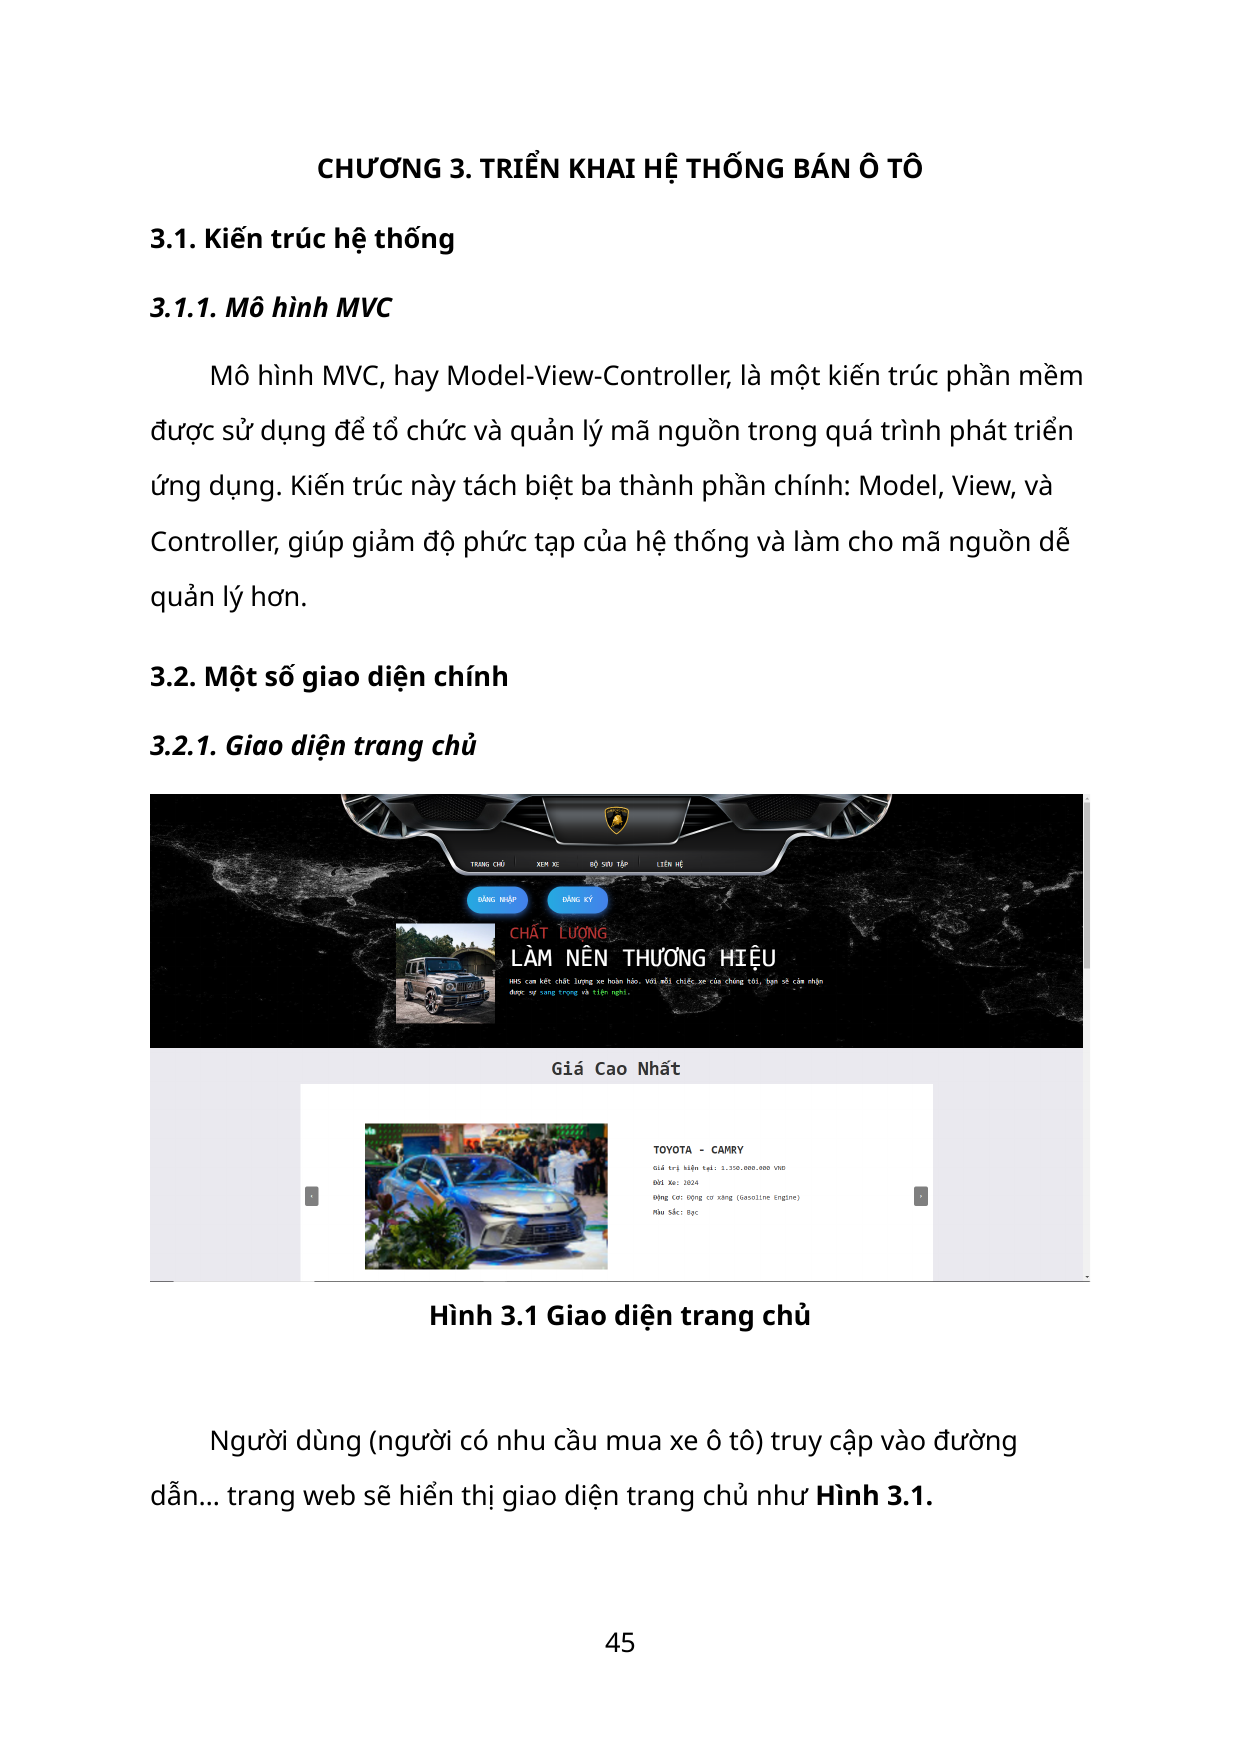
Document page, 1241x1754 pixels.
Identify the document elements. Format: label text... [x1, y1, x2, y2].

text Mô hình MVC, hay Model-View-Controller, là một kiến trúc phần mềm được sử dụng để tổ chức và quản lý mã nguồn trong quá trình phát triển ứng dụng. Kiến trúc này tách biệt ba thành phần chính: Model, View, và Controller, giúp giảm độ phức tạp của hệ thống và làm cho mã nguồn dễ quản lý hơn. [150, 356, 1090, 614]
text Hình 3.1 Giao diện trang chủ [150, 1297, 1090, 1333]
subtitle CHƯƠNG 3. TRIỂN KHAI HỆ THỐNG BÁN Ô TÔ [150, 150, 1090, 187]
subtitle 3.1.1. Mô hình MVC [150, 288, 1090, 325]
picture [150, 794, 1091, 1282]
subtitle 3.1. Kiến trúc hệ thống [150, 219, 1090, 256]
text Người dùng (người có nhu cầu mua xe ô tô) truy cập vào đường dẫn… trang web sẽ hiển thị giao diện trang chủ như Hình 3.1. [150, 1421, 1090, 1513]
subtitle 3.2. Một số giao diện chính [150, 658, 1090, 694]
subtitle 3.2.1. Giao diện trang chủ [150, 727, 1090, 764]
